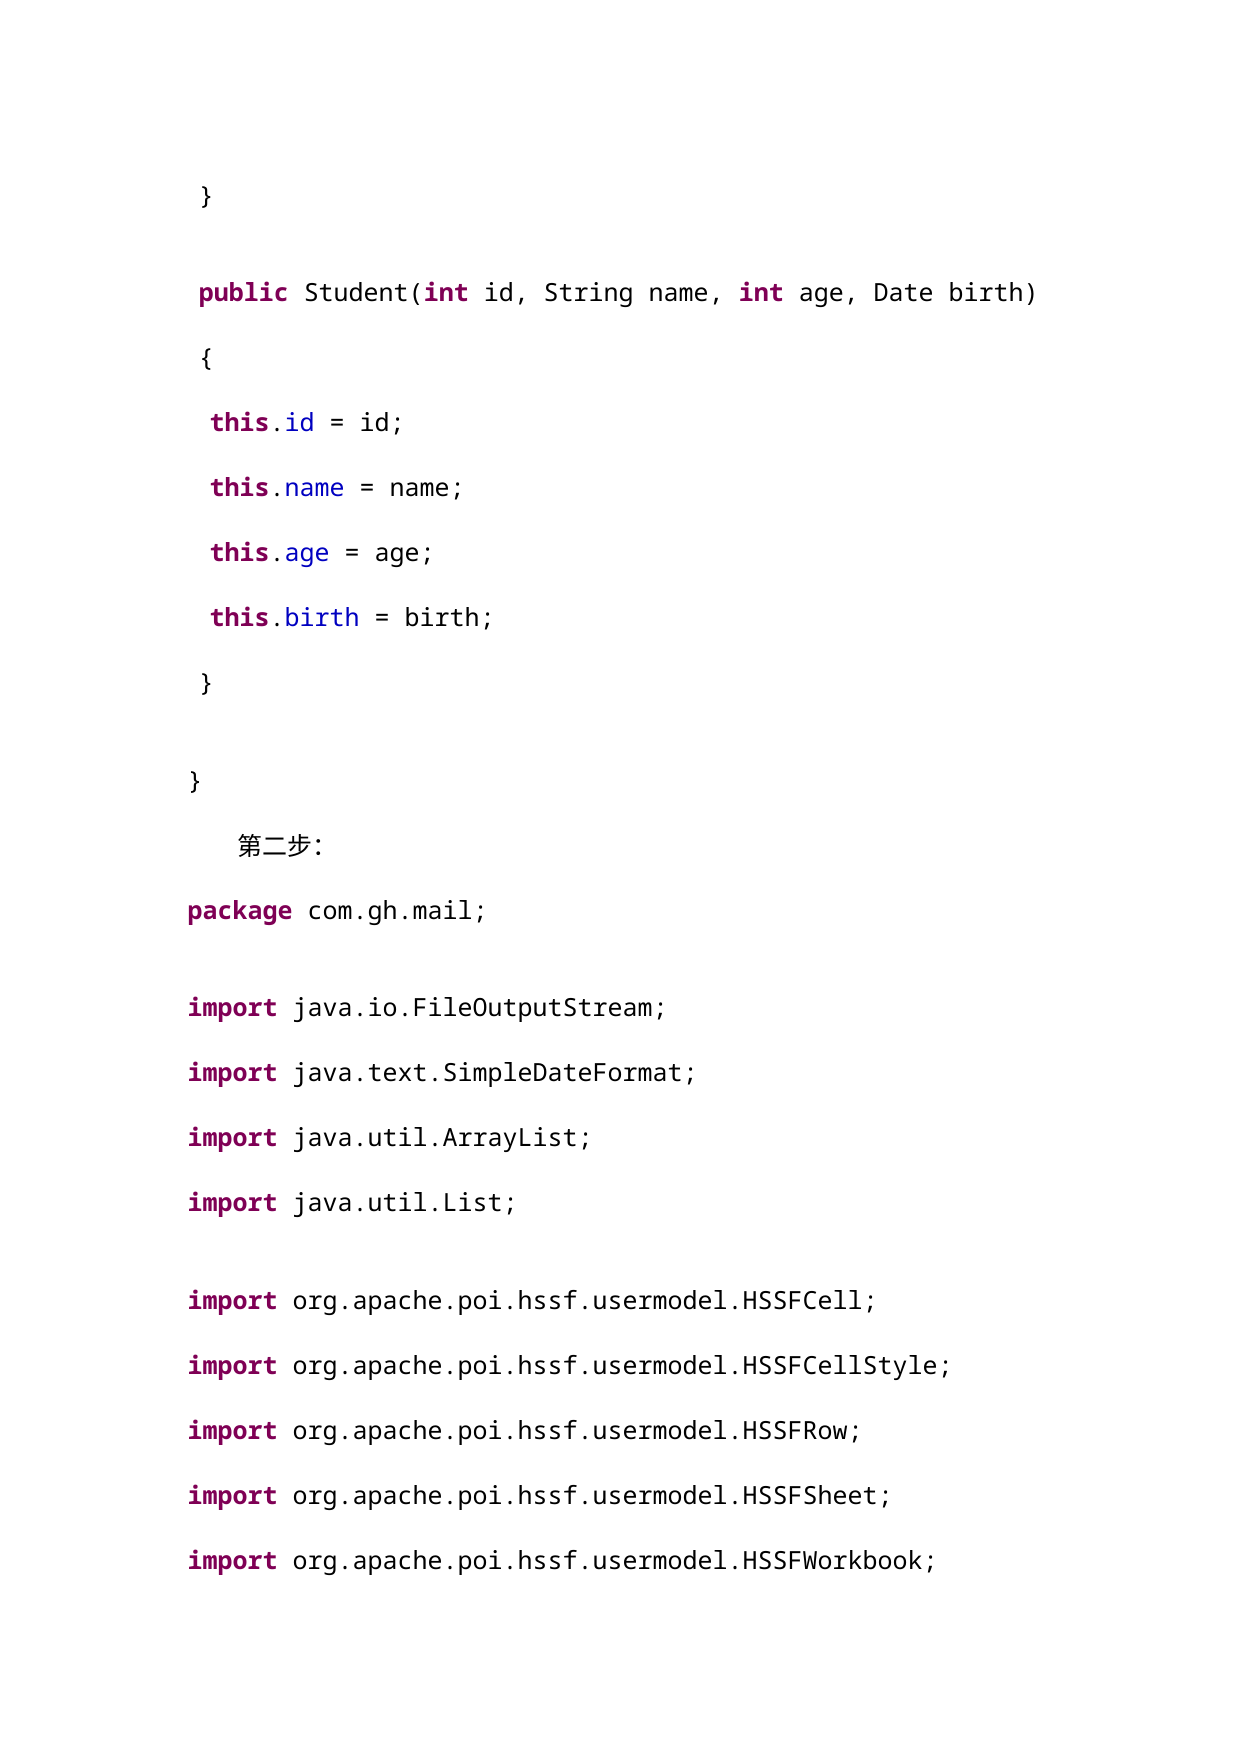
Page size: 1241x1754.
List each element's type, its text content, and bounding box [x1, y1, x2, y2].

text package com.gh.mail; [187, 877, 1053, 942]
text } [187, 162, 1053, 227]
text this.age = age; [187, 519, 1053, 584]
text import java.text.SimpleDateFormat; [187, 1039, 1053, 1104]
text import java.io.FileOutputStream; [187, 974, 1053, 1039]
text import org.apache.poi.hssf.usermodel.HSSFCell; [187, 1267, 1053, 1332]
text import org.apache.poi.hssf.usermodel.HSSFRow; [187, 1397, 1053, 1462]
text public Student(int id, String name, int age, Date birth) [187, 259, 1053, 324]
text this.birth = birth; [187, 584, 1053, 649]
text { [187, 324, 1053, 389]
text } [187, 747, 1053, 812]
text import org.apache.poi.hssf.usermodel.HSSFWorkbook; [187, 1527, 1053, 1592]
text this.name = name; [187, 454, 1053, 519]
text } [187, 649, 1053, 714]
text import java.util.ArrayList; [187, 1104, 1053, 1169]
text import org.apache.poi.hssf.usermodel.HSSFSheet; [187, 1462, 1053, 1527]
text import org.apache.poi.hssf.usermodel.HSSFCellStyle; [187, 1332, 1053, 1397]
text 第二步： [187, 812, 1053, 877]
text this.id = id; [187, 389, 1053, 454]
text import java.util.List; [187, 1169, 1053, 1234]
